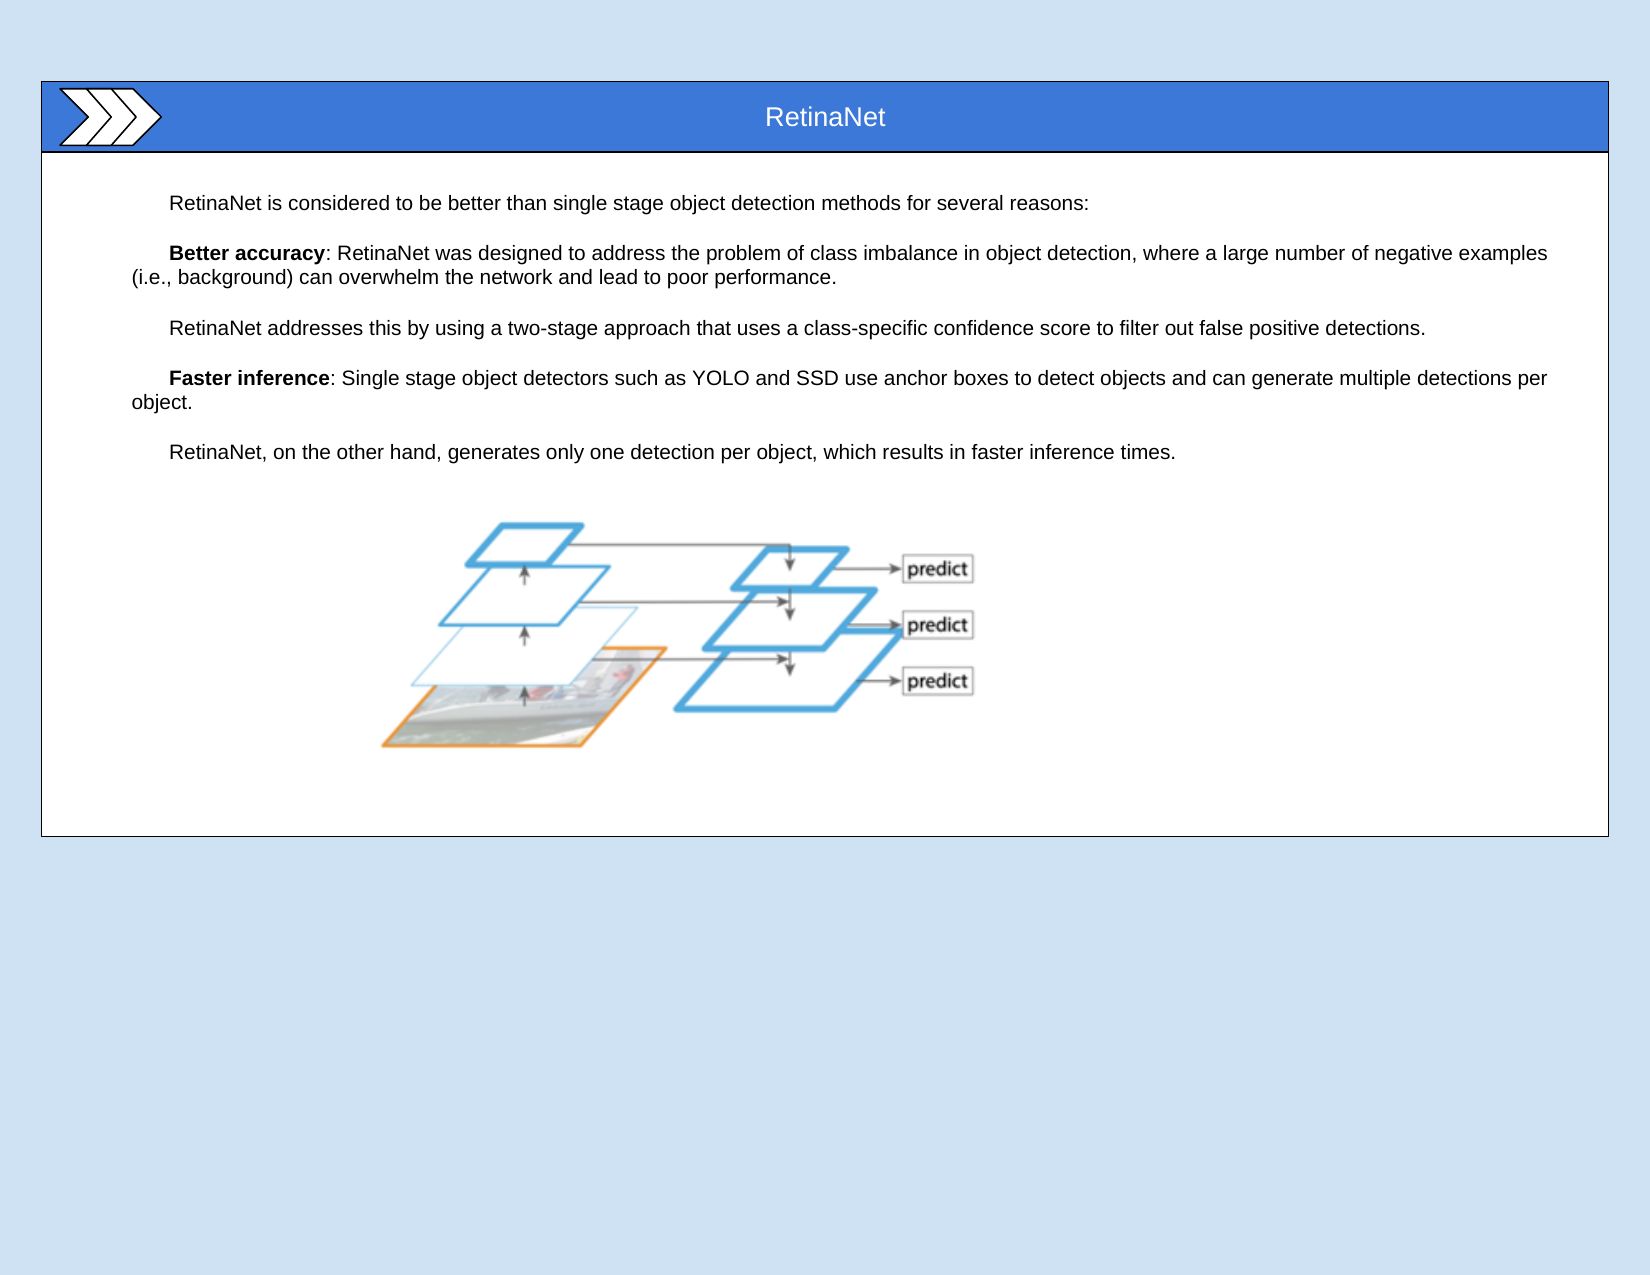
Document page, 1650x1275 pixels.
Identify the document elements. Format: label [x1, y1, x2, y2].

picture [359, 501, 992, 801]
